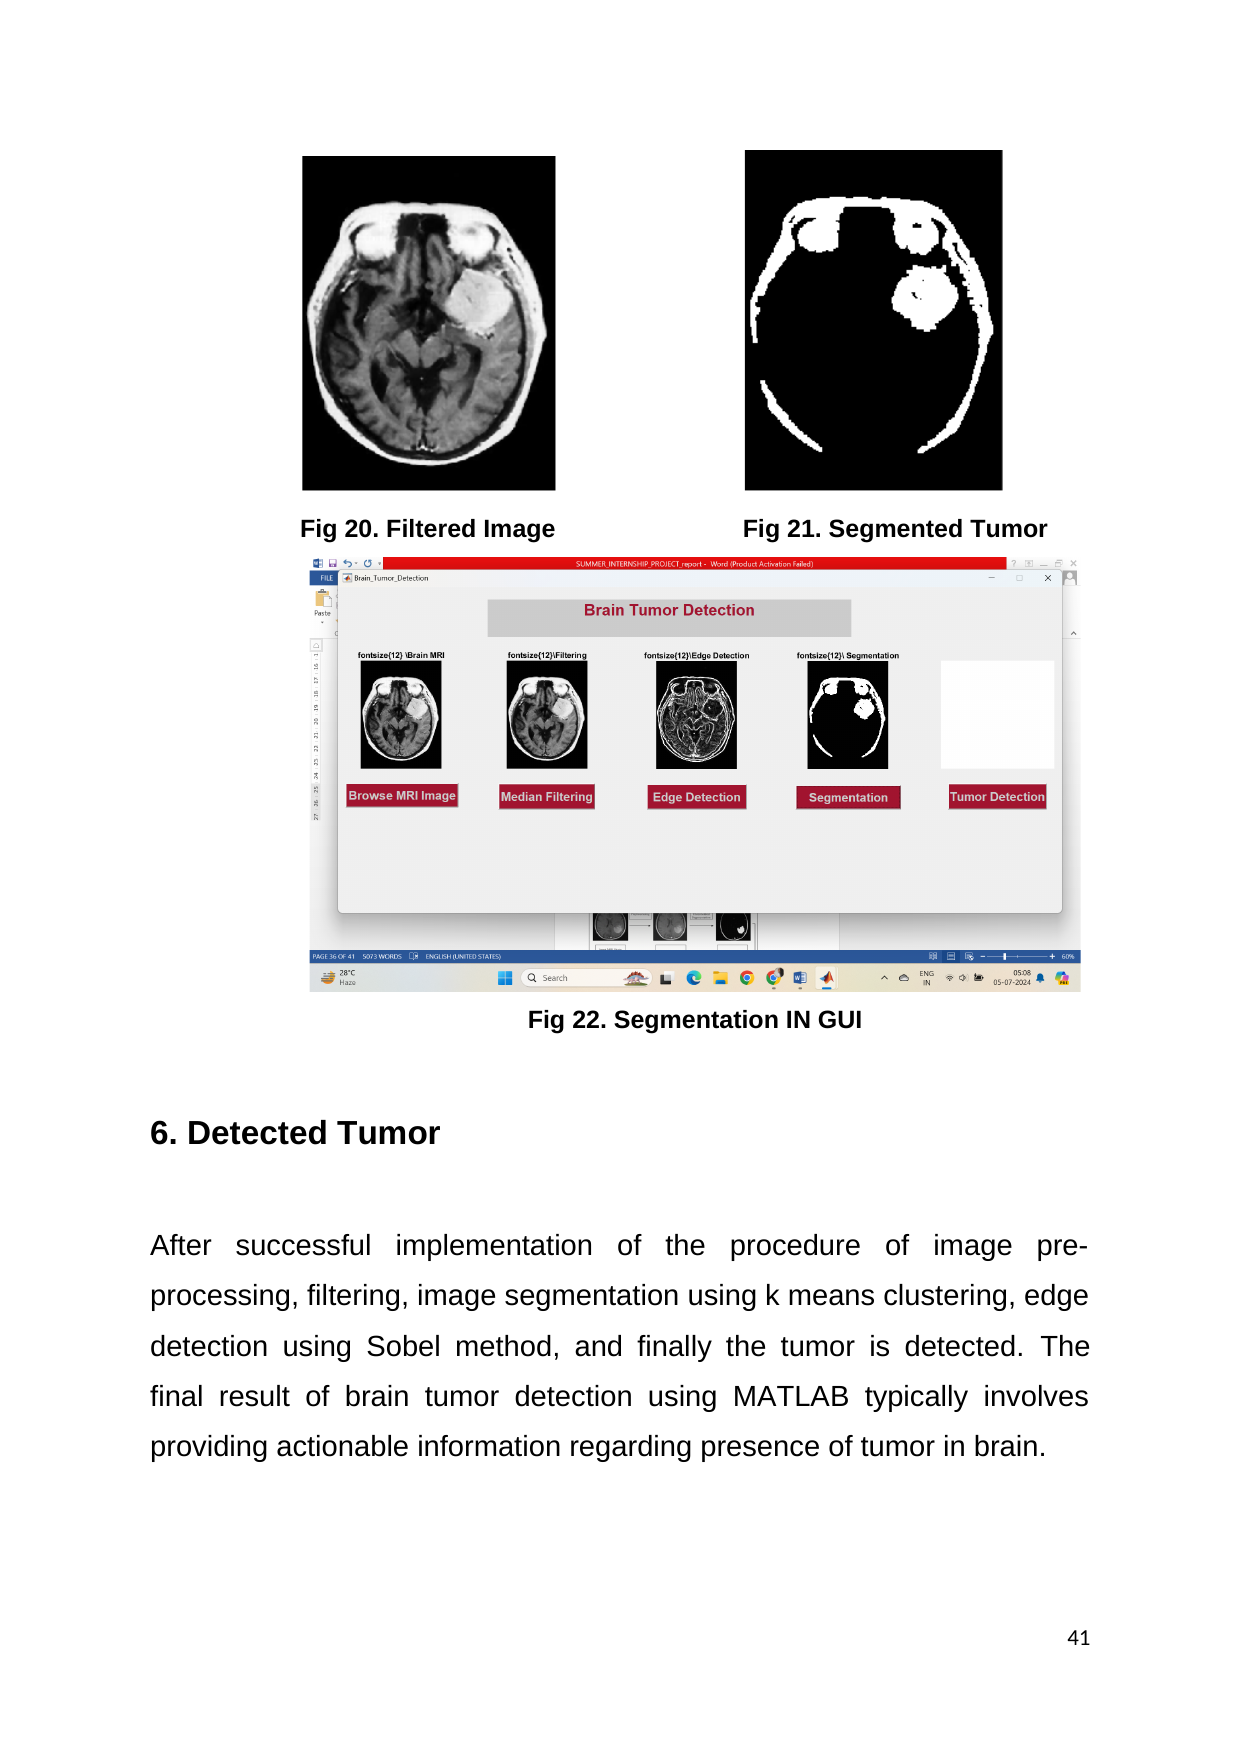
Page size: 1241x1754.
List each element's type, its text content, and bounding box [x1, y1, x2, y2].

text After successful implementation of the procedure of image pre-processing, filtering, image segmentation using k means clustering, edge detection using Sobel method, and finally the tumor is detected. The final result of brain tumor detection using MATLAB typically involves providing actionable information regarding presence of tumor in brain. [150, 1228, 1090, 1463]
text 6. Detected Tumor [150, 1113, 1090, 1151]
picture [744, 150, 1003, 493]
text Fig 22. Segmentation IN GUI [300, 1005, 1090, 1034]
picture [309, 557, 1081, 992]
text Fig 20. Filtered Image Fig 21. Segmented Tumor [300, 514, 1090, 543]
picture [300, 156, 558, 493]
